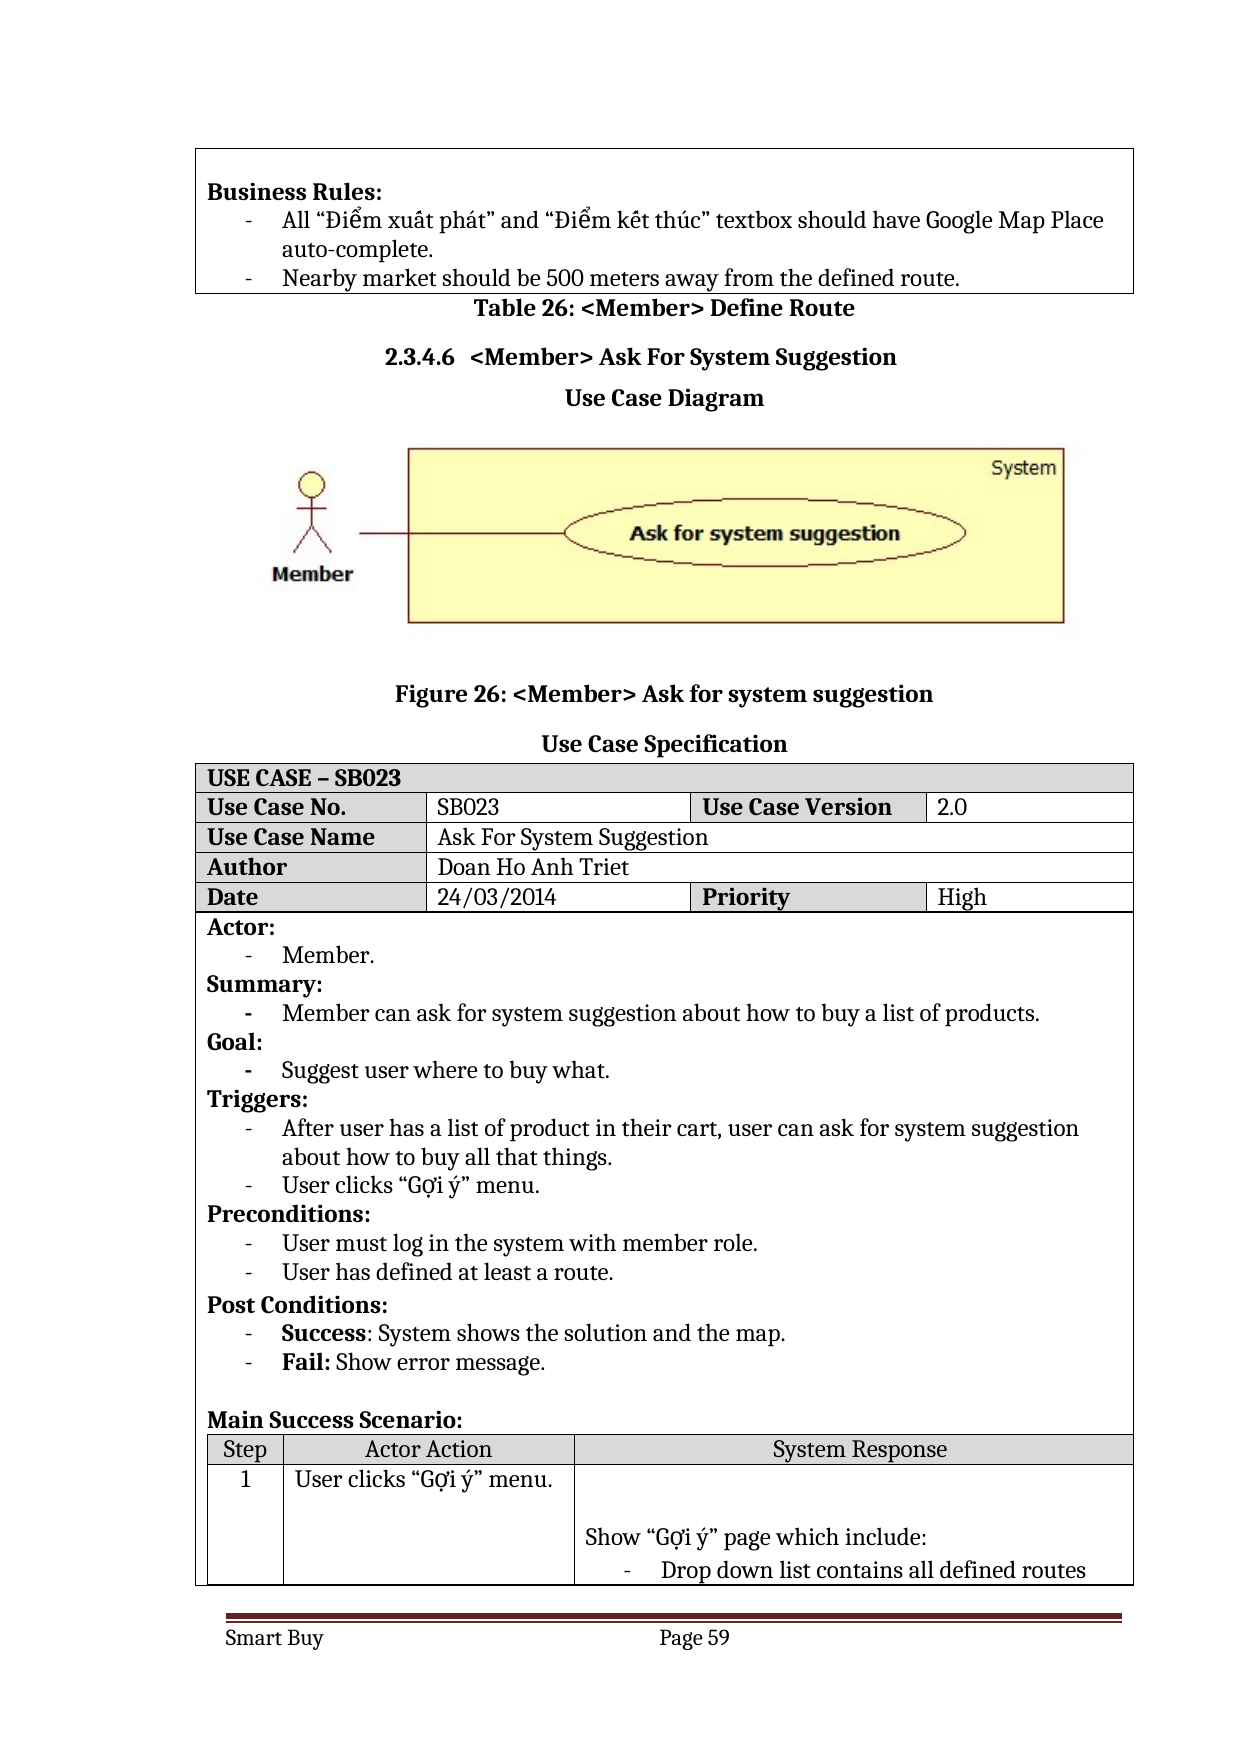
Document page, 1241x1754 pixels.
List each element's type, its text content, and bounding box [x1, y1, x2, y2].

table_cell Ask For System Suggestion [427, 823, 1133, 852]
subtitle <Member> Ask For System Suggestion [385, 343, 1122, 372]
table_cell 24/03/2014 [427, 883, 690, 911]
subtitle Use Case Specification [207, 729, 1122, 758]
table_header USE CASE – SB023 [196, 764, 1133, 792]
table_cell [196, 149, 1133, 292]
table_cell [196, 913, 1133, 1585]
table_cell Use Case Version [691, 793, 926, 822]
table_cell Priority [691, 883, 926, 911]
table_cell SB023 [427, 793, 690, 822]
table_cell High [927, 883, 1133, 911]
subtitle Use Case Diagram [207, 384, 1122, 413]
table_cell Use Case No. [196, 793, 426, 822]
table_cell Use Case Name [196, 823, 426, 852]
table_cell 2.0 [927, 793, 1133, 822]
picture [233, 417, 1096, 655]
table_cell Doan Ho Anh Triet [427, 853, 1133, 882]
table_cell Author [196, 853, 426, 882]
table_cell Date [196, 883, 426, 911]
